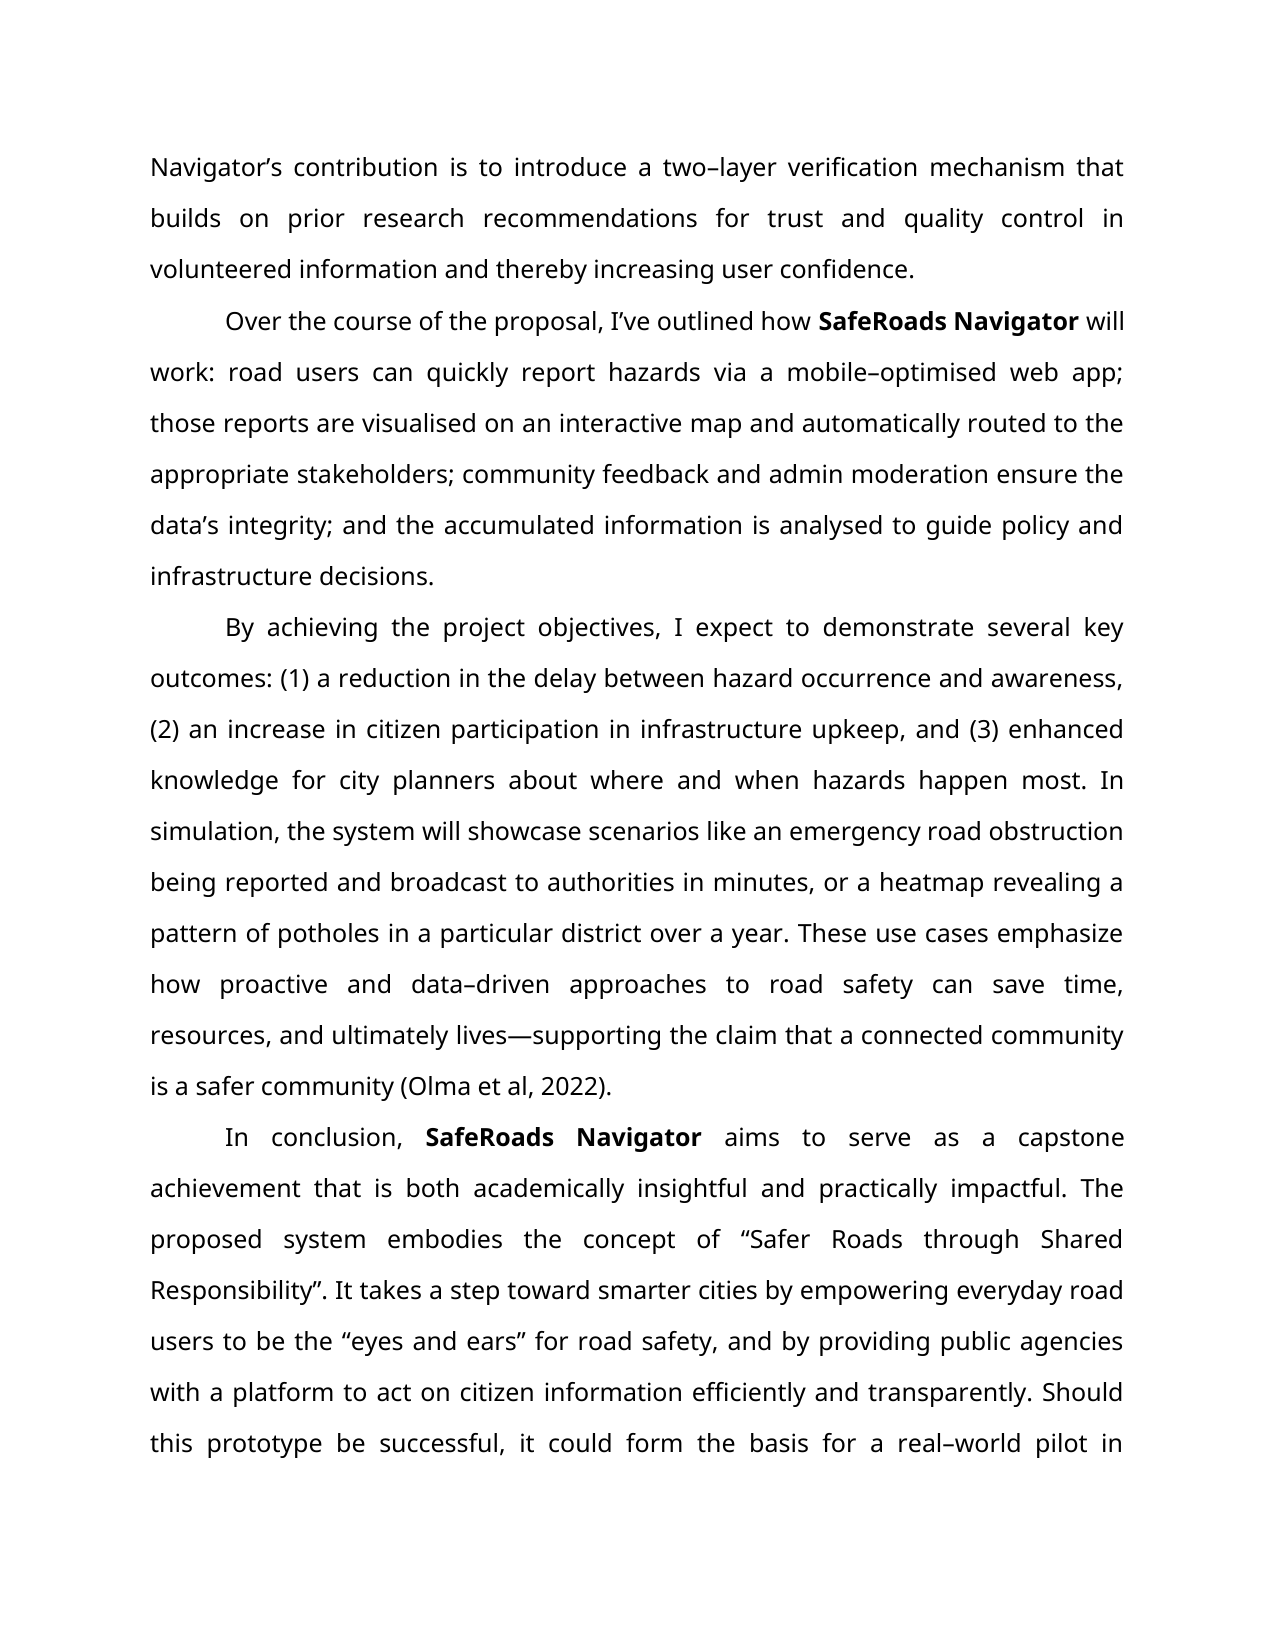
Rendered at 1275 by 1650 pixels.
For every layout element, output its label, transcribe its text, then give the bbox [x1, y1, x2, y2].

text Over the course of the proposal, I’ve outlined how SafeRoads Navigator will work: road users can quickly report hazards via a mobile–optimised web app; those reports are visualised on an interactive map and automatically routed to the appropriate stakeholders; community feedback and admin moderation ensure the data’s integrity; and the accumulated information is analysed to guide policy and infrastructure decisions. [150, 303, 1125, 592]
text By achieving the project objectives, I expect to demonstrate several key outcomes: (1) a reduction in the delay between hazard occurrence and awareness, (2) an increase in citizen participation in infrastructure upkeep, and (3) enhanced knowledge for city planners about where and when hazards happen most. In simulation, the system will showcase scenarios like an emergency road obstruction being reported and broadcast to authorities in minutes, or a heatmap revealing a pattern of potholes in a particular district over a year. These use cases emphasize how proactive and data–driven approaches to road safety can save time, resources, and ultimately lives—supporting the claim that a connected community is a safer community (Olma et al, 2022). [150, 609, 1125, 1103]
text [150, 1120, 1125, 1460]
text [150, 150, 1125, 286]
